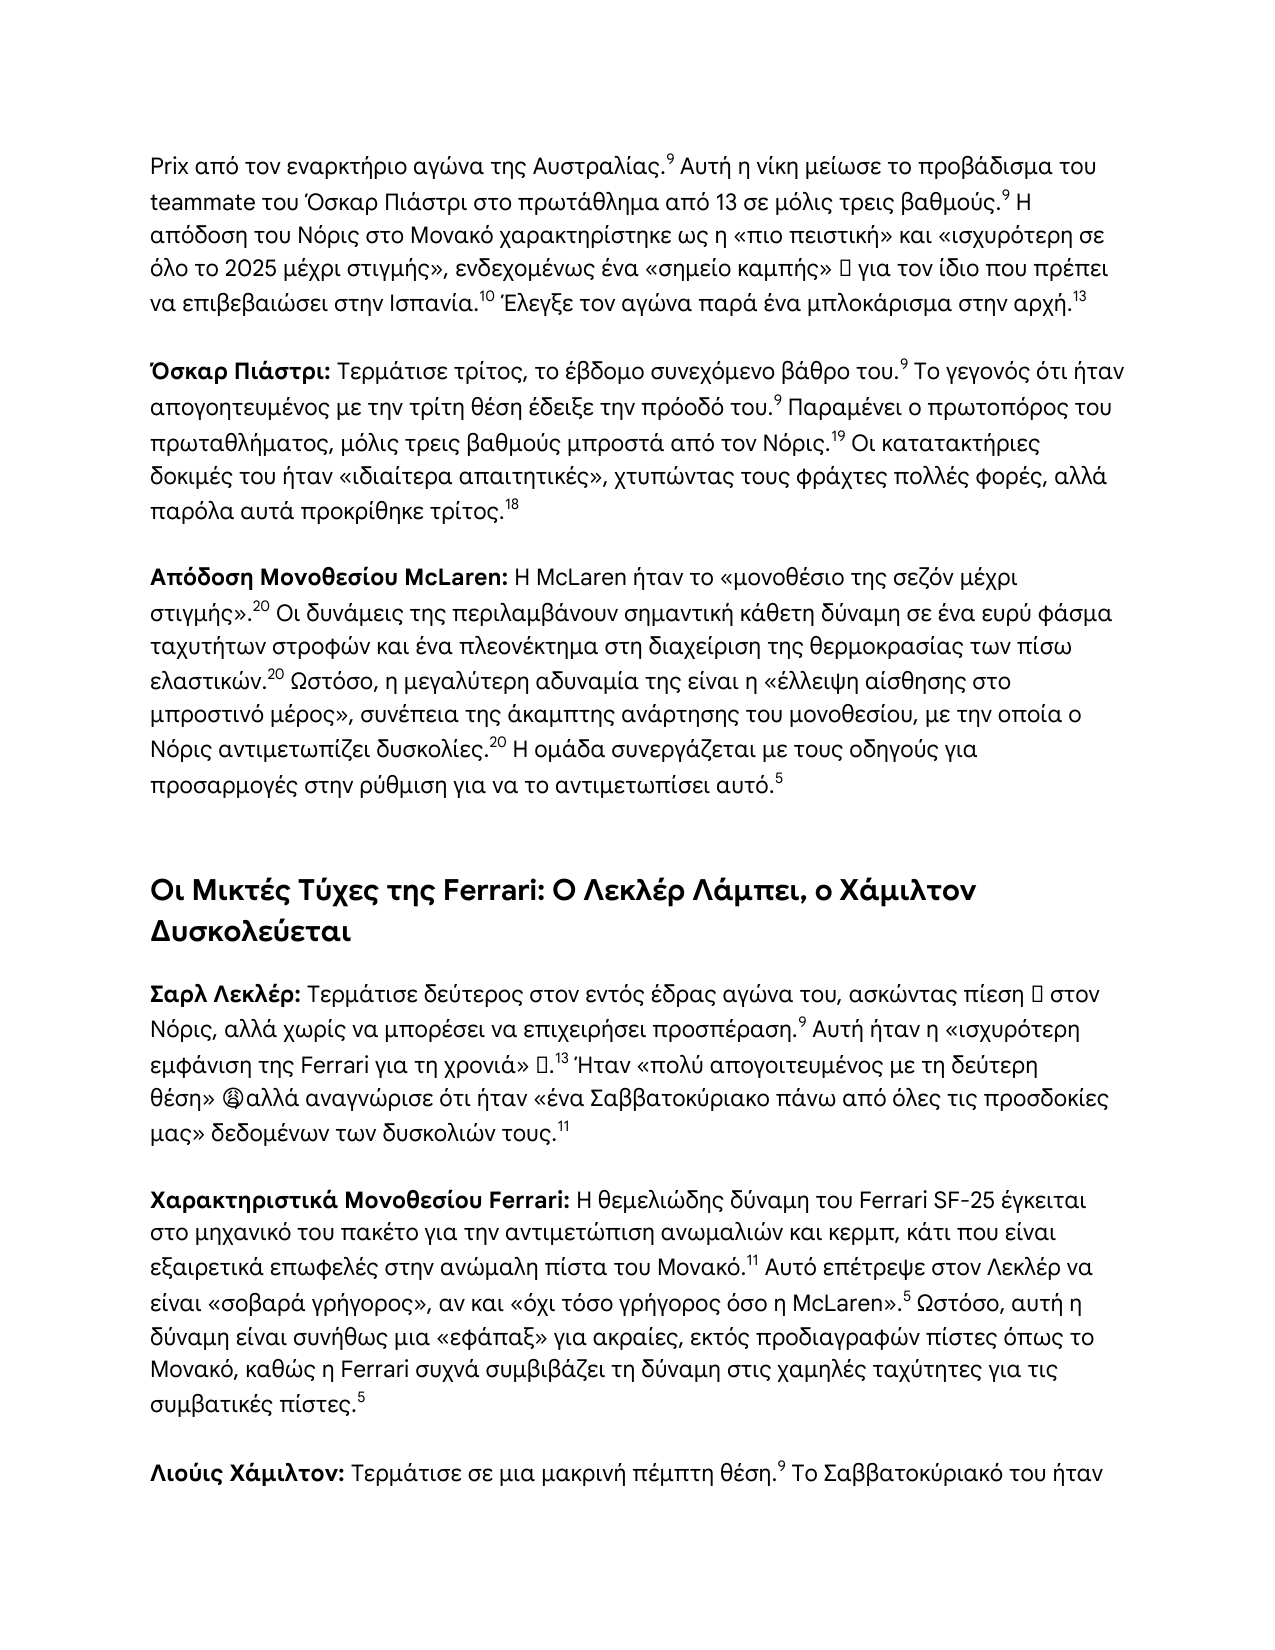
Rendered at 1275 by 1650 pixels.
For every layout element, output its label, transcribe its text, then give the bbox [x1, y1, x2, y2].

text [150, 1457, 1125, 1488]
text Όσκαρ Πιάστρι: Τερμάτισε τρίτος, το έβδομο συνεχόμενο βάθρο του.9 Το γεγονός ότι ήταν απογοητευμένος με την τρίτη θέση έδειξε την πρόοδό του.9 Παραμένει ο πρωτοπόρος του πρωταθλήματος, μόλις τρεις βαθμούς μπροστά από τον Νόρις.19 Οι κατατακτήριες δοκιμές του ήταν «ιδιαίτερα απαιτητικές», χτυπώντας τους φράχτες πολλές φορές, αλλά παρόλα αυτά προκρίθηκε τρίτος.18 [150, 355, 1125, 527]
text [150, 150, 1125, 318]
text Απόδοση Μονοθεσίου McLaren: Η McLaren ήταν το «μονοθέσιο της σεζόν μέχρι στιγμής».20 Οι δυνάμεις της περιλαμβάνουν σημαντική κάθετη δύναμη σε ένα ευρύ φάσμα ταχυτήτων στροφών και ένα πλεονέκτημα στη διαχείριση της θερμοκρασίας των πίσω ελαστικών.20 Ωστόσο, η μεγαλύτερη αδυναμία της είναι η «έλλειψη αίσθησης στο μπροστινό μέρος», συνέπεια της άκαμπτης ανάρτησης του μονοθεσίου, με την οποία ο Νόρις αντιμετωπίζει δυσκολίες.20 Η ομάδα συνεργάζεται με τους οδηγούς για προσαρμογές στην ρύθμιση για να το αντιμετωπίσει αυτό.5 [150, 564, 1125, 801]
subtitle Οι Μικτές Τύχες της Ferrari: Ο Λεκλέρ Λάμπει, ο Χάμιλτον Δυσκολεύεται [150, 872, 1125, 950]
text Σαρλ Λεκλέρ: Τερμάτισε δεύτερος στον εντός έδρας αγώνα του, ασκώντας πίεση 💨 στον Νόρις, αλλά χωρίς να μπορέσει να επιχειρήσει προσπέραση.9 Αυτή ήταν η «ισχυρότερη εμφάνιση της Ferrari για τη χρονιά» 💪.13 Ήταν «πολύ απογοιτευμένος με τη δεύτερη θέση» 😩, αλλά αναγνώρισε ότι ήταν «ένα Σαββατοκύριακο πάνω από όλες τις προσδοκίες μας» δεδομένων των δυσκολιών τους.11 [150, 980, 1125, 1149]
text Χαρακτηριστικά Μονοθεσίου Ferrari: Η θεμελιώδης δύναμη του Ferrari SF-25 έγκειται στο μηχανικό του πακέτο για την αντιμετώπιση ανωμαλιών και κερμπ, κάτι που είναι εξαιρετικά επωφελές στην ανώμαλη πίστα του Μονακό.11 Αυτό επέτρεψε στον Λεκλέρ να είναι «σοβαρά γρήγορος», αν και «όχι τόσο γρήγορος όσο η McLaren».5 Ωστόσο, αυτή η δύναμη είναι συνήθως μια «εφάπαξ» για ακραίες, εκτός προδιαγραφών πίστες όπως το Μονακό, καθώς η Ferrari συχνά συμβιβάζει τη δύναμη στις χαμηλές ταχύτητες για τις συμβατικές πίστες.5 [150, 1186, 1125, 1420]
